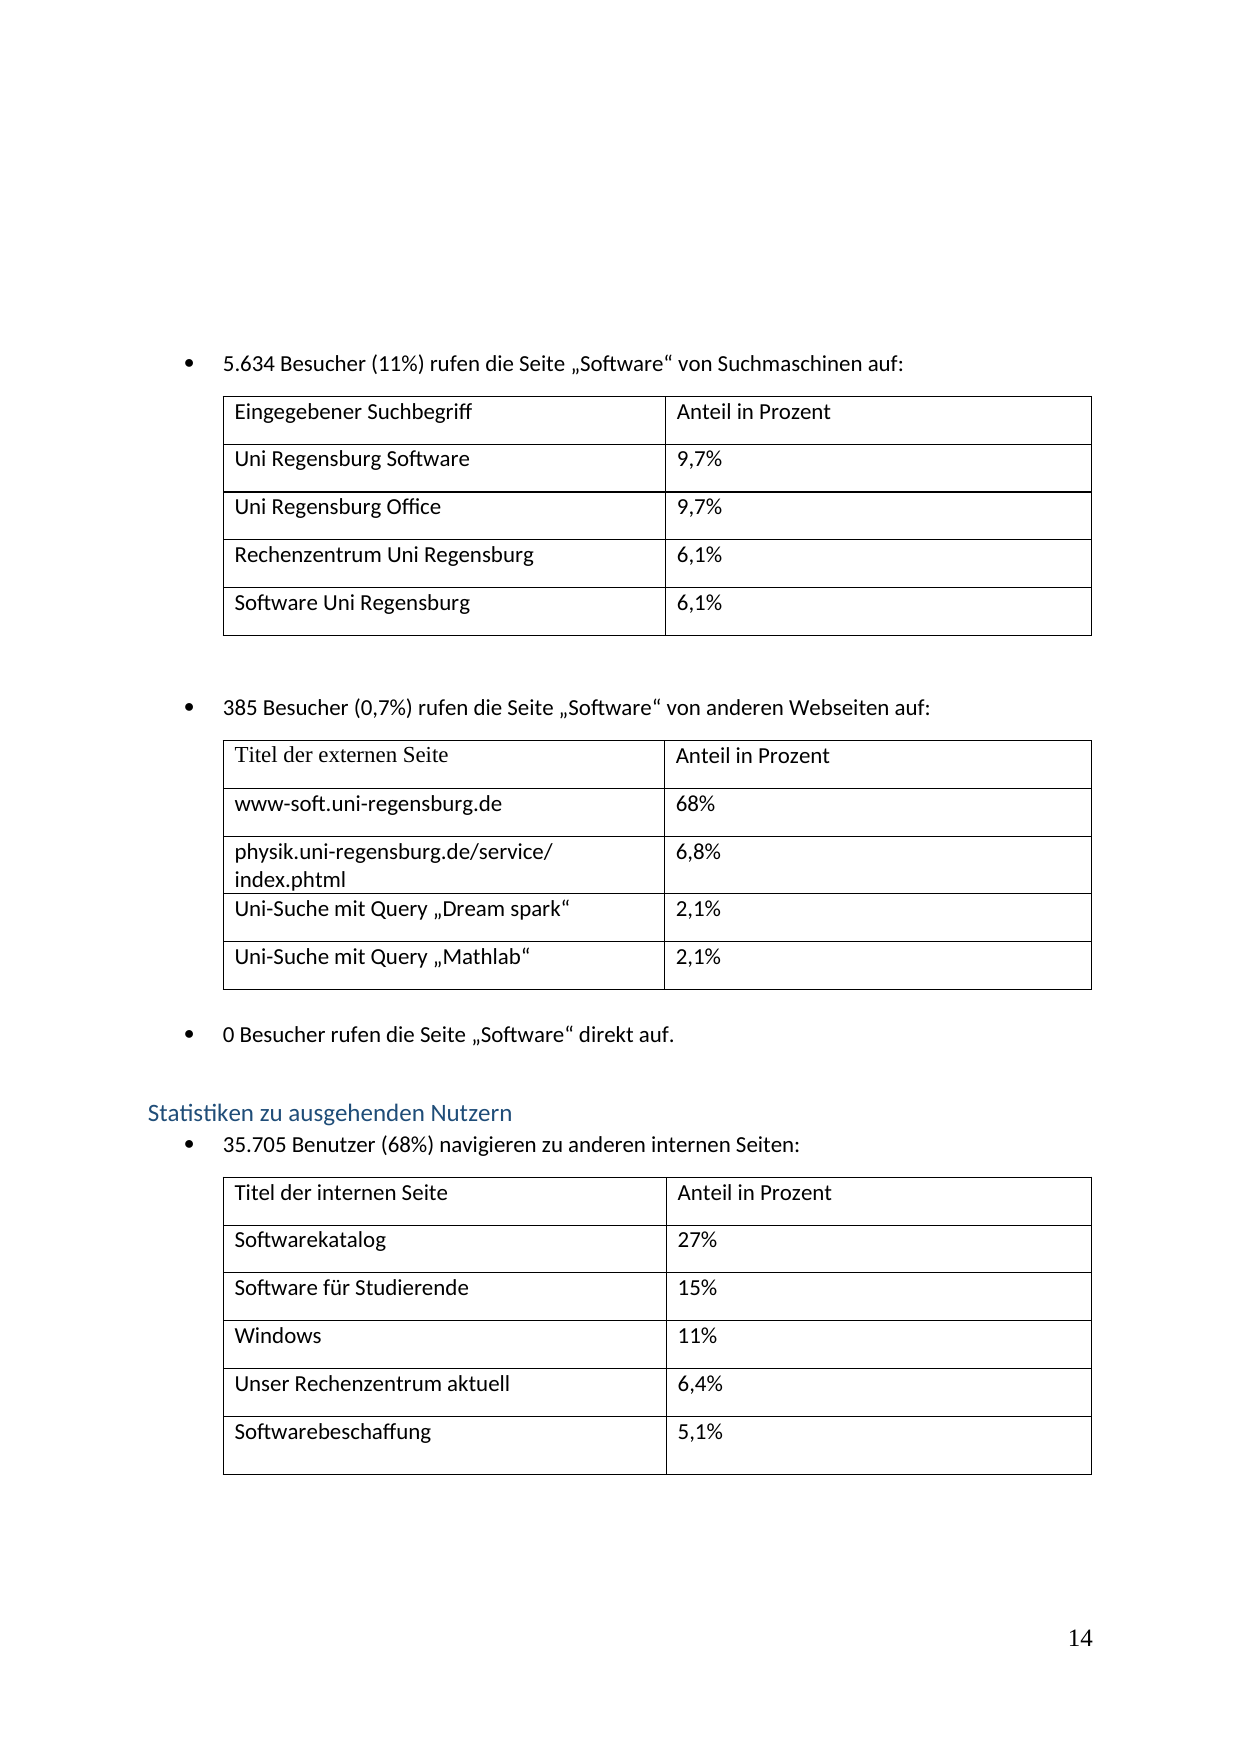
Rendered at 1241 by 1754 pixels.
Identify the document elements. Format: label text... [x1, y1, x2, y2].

table_cell Rechenzentrum Uni Regensburg [224, 540, 665, 587]
table_cell Uni Regensburg Software [224, 445, 665, 491]
table_cell 2,1% [665, 894, 1091, 941]
table_cell www-soft.uni-regensburg.de [224, 789, 664, 836]
table_cell Uni-Suche mit Query „Dream spark“ [224, 894, 664, 941]
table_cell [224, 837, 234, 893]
table_cell 68% [665, 789, 1091, 836]
table_cell 9,7% [666, 493, 1091, 539]
table_cell Windows [224, 1321, 666, 1368]
table_cell 6,1% [666, 588, 1091, 635]
table_cell 5,1% [667, 1417, 1091, 1474]
table_cell physik.uni-regensburg.de/service/index.phtml [346, 837, 664, 893]
table_header Anteil in Prozent [666, 397, 1091, 443]
table_header Titel der externen Seite [224, 741, 664, 788]
list 35.705 Benutzer (68%) navigieren zu anderen internen Seiten: [185, 1130, 1093, 1158]
table_cell 2,1% [665, 942, 1091, 988]
table_cell 27% [667, 1226, 1091, 1272]
table_header Titel der internen Seite [224, 1178, 666, 1224]
table_cell 6,4% [667, 1369, 1091, 1416]
table_cell 6,1% [666, 540, 1091, 587]
subtitle Statistiken zu ausgehenden Nutzern [148, 1097, 1093, 1127]
table_cell Softwarebeschaffung [224, 1417, 666, 1474]
table_cell Software für Studierende [224, 1273, 666, 1320]
table_cell Uni Regensburg Office [224, 493, 665, 539]
list 385 Besucher (0,7%) rufen die Seite „Software“ von anderen Webseiten auf: [185, 693, 1093, 721]
table_header Eingegebener Suchbegriff [224, 397, 665, 443]
table_header Anteil in Prozent [665, 741, 1091, 788]
table_cell Unser Rechenzentrum aktuell [224, 1369, 666, 1416]
table_cell 11% [667, 1321, 1091, 1368]
list 5.634 Besucher (11%) rufen die Seite „Software“ von Suchmaschinen auf: [185, 349, 1093, 377]
table_cell 6,8% [665, 837, 1091, 893]
table_header Anteil in Prozent [667, 1178, 1091, 1224]
table_cell Uni-Suche mit Query „Mathlab“ [224, 942, 664, 988]
table_cell Software Uni Regensburg [224, 588, 665, 635]
table_cell Softwarekatalog [224, 1226, 666, 1272]
table_cell 15% [667, 1273, 1091, 1320]
list 0 Besucher rufen die Seite „Software“ direkt auf. [185, 1020, 1093, 1048]
table_cell 9,7% [666, 445, 1091, 491]
